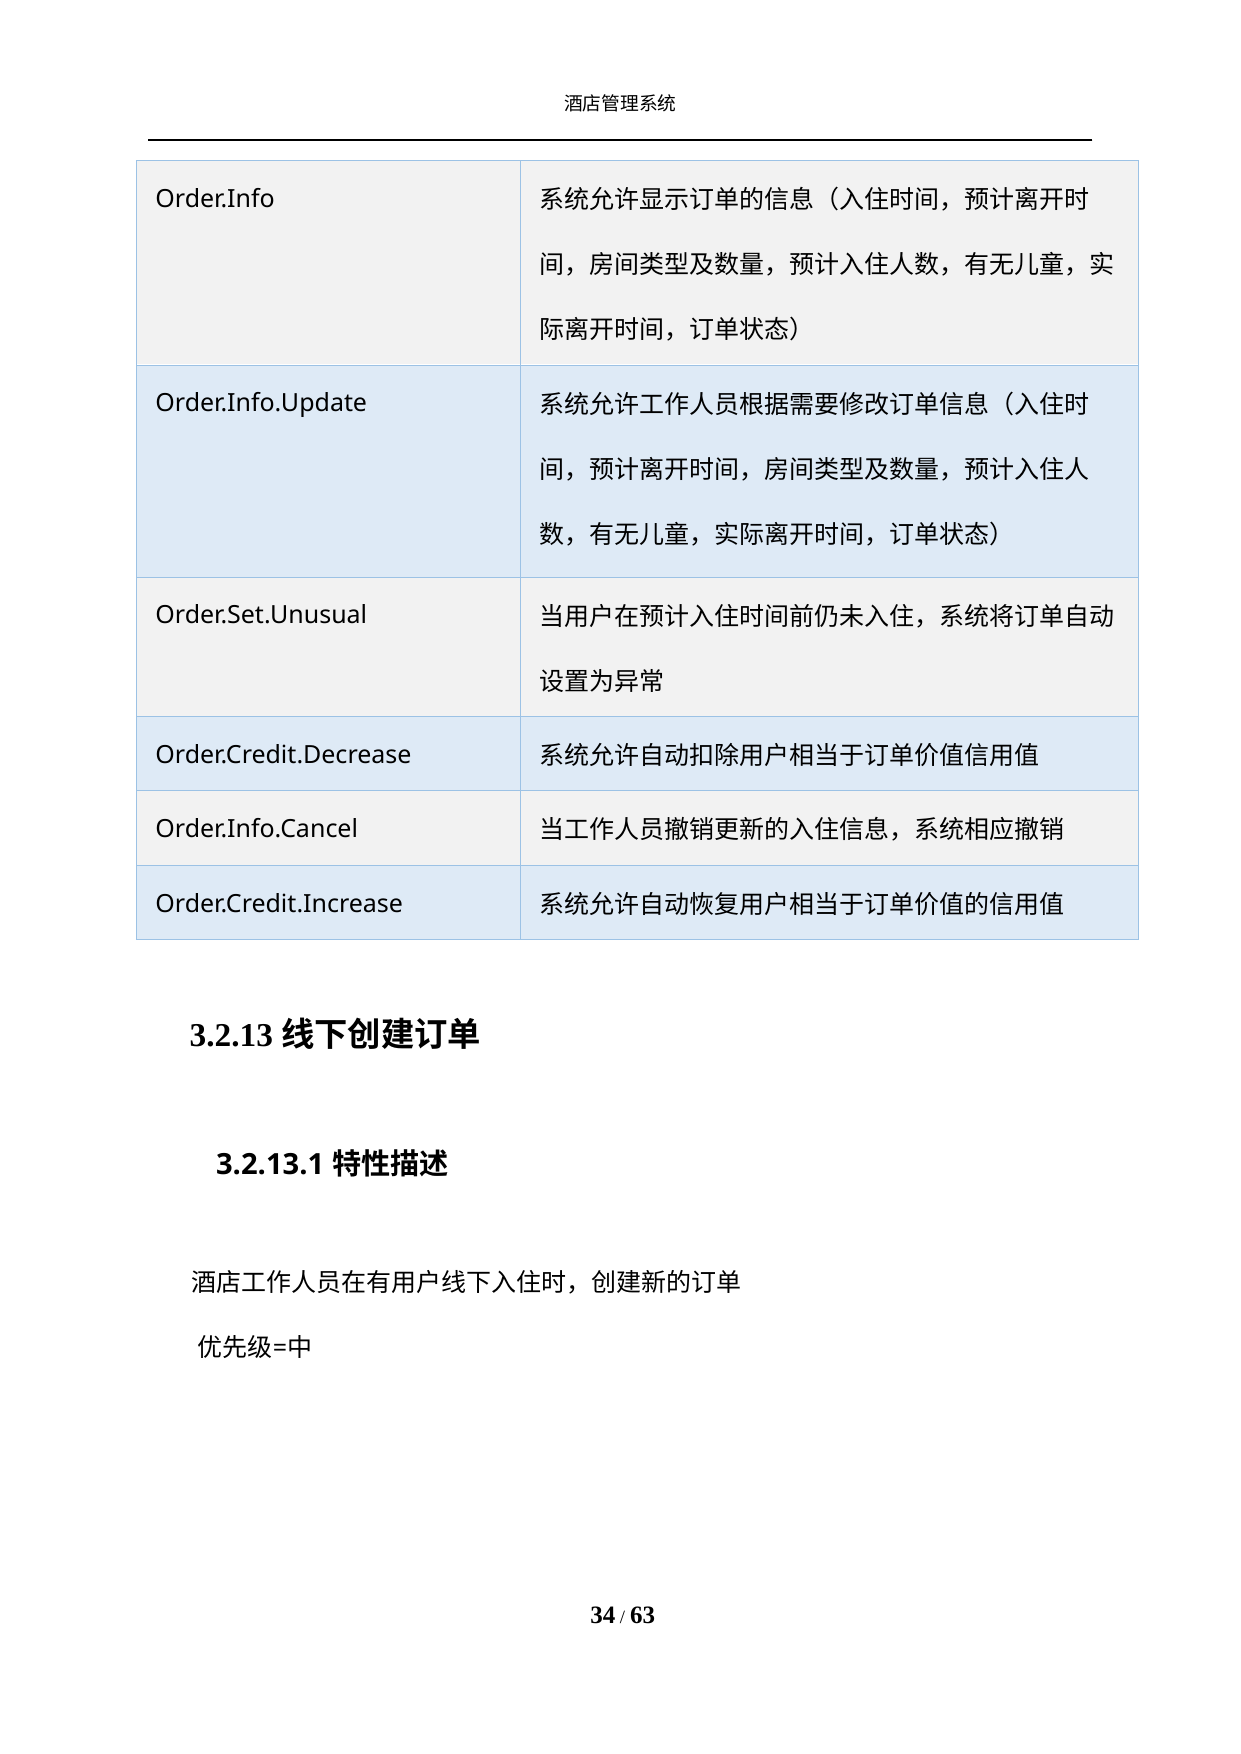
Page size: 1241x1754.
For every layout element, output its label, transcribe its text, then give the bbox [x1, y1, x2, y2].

text 酒店工作人员在有用户线下入住时，创建新的订单 [148, 1248, 1092, 1313]
table_cell 当用户在预计入住时间前仍未入住，系统将订单自动设置为异常 [521, 578, 1138, 716]
table_cell Order.Info.Cancel [137, 791, 520, 865]
table_cell 系统允许工作人员根据需要修改订单信息（入住时间，预计离开时间，房间类型及数量，预计入住人数，有无儿童，实际离开时间，订单状态） [521, 366, 1138, 577]
table_cell 系统允许自动扣除用户相当于订单价值信用值 [521, 717, 1138, 790]
subtitle 3.2.13 线下创建订单 [148, 1000, 1092, 1065]
subtitle 3.2.13.1 特性描述 [148, 1129, 1092, 1194]
table_cell Order.Info [137, 161, 520, 364]
table_cell Order.Credit.Decrease [137, 717, 520, 790]
table_cell Order.Set.Unusual [137, 578, 520, 716]
table_cell Order.Info.Update [137, 366, 520, 577]
table_cell Order.Credit.Increase [137, 866, 520, 939]
text 优先级=中 [148, 1313, 1092, 1378]
table_cell 系统允许自动恢复用户相当于订单价值的信用值 [521, 866, 1138, 939]
table_cell 系统允许显示订单的信息（入住时间，预计离开时间，房间类型及数量，预计入住人数，有无儿童，实际离开时间，订单状态） [521, 161, 1138, 364]
table_cell 当工作人员撤销更新的入住信息，系统相应撤销 [521, 791, 1138, 865]
